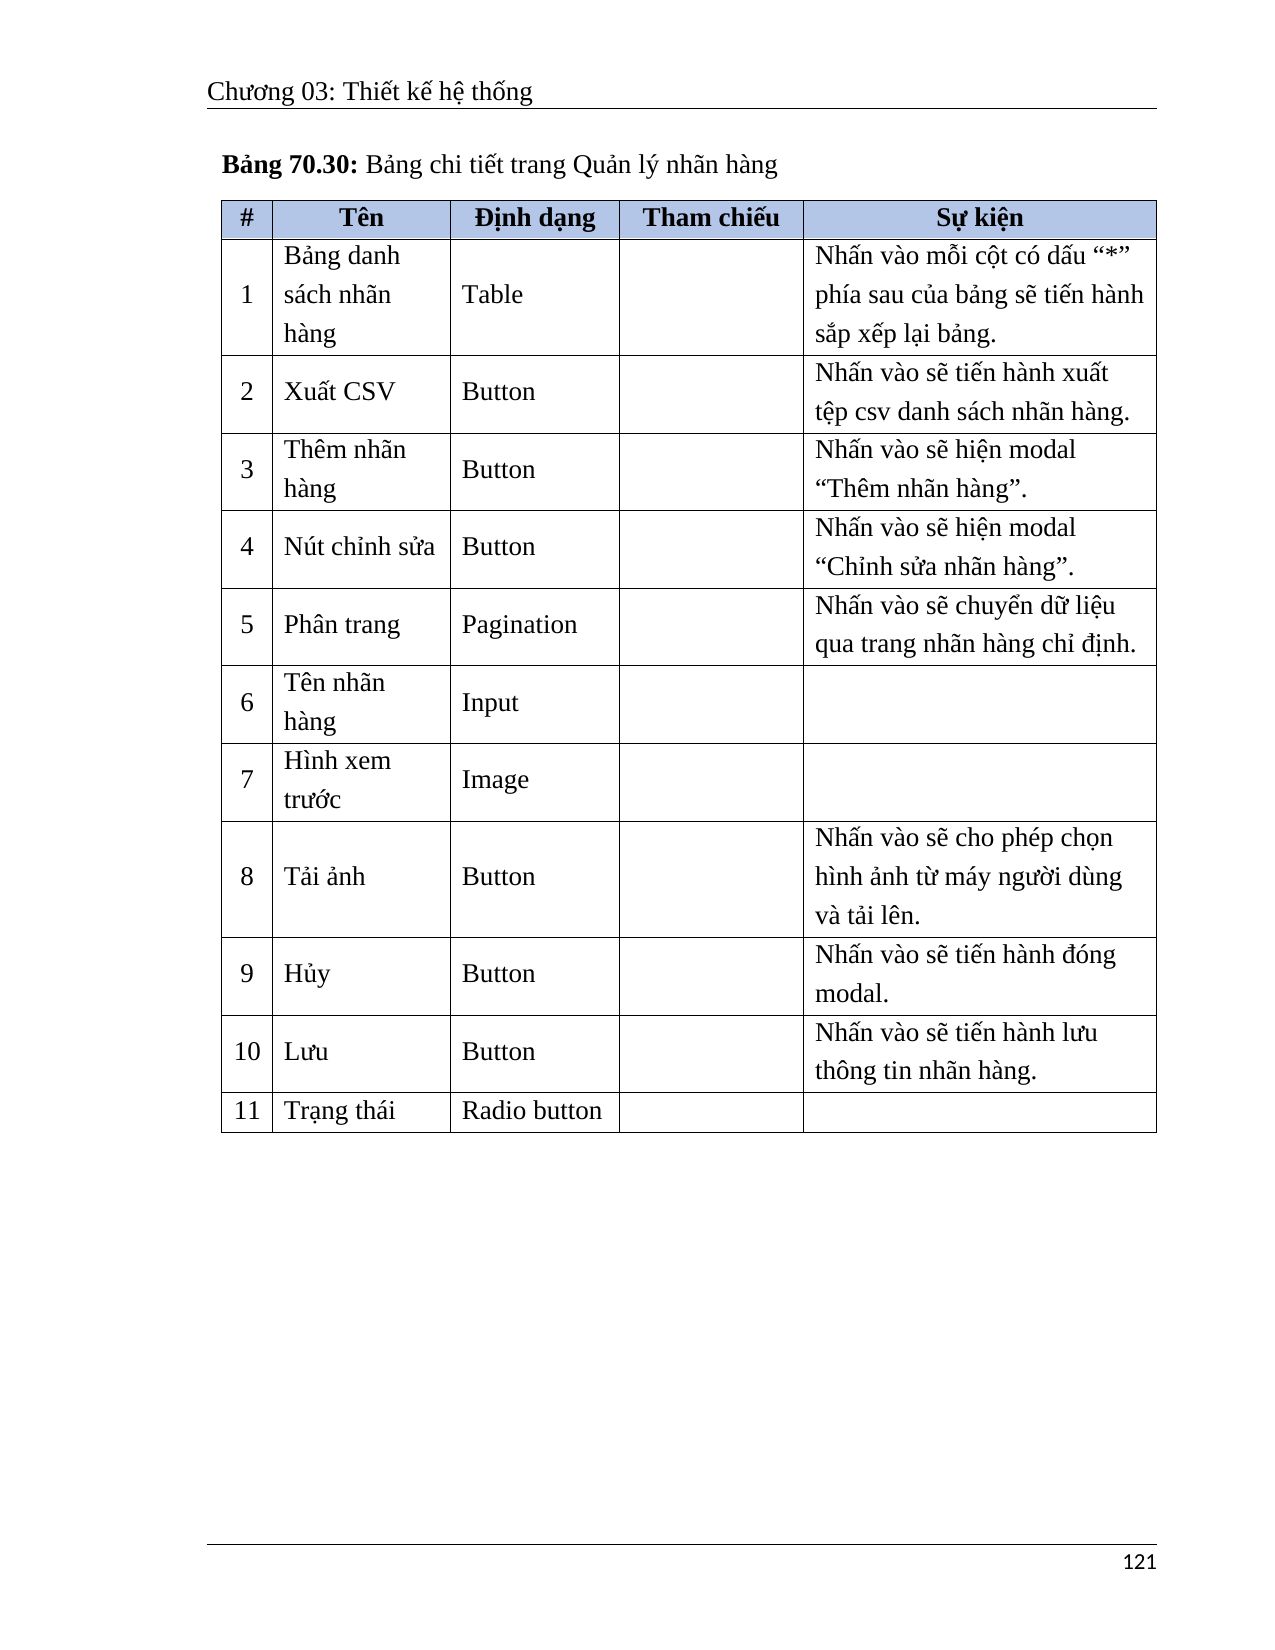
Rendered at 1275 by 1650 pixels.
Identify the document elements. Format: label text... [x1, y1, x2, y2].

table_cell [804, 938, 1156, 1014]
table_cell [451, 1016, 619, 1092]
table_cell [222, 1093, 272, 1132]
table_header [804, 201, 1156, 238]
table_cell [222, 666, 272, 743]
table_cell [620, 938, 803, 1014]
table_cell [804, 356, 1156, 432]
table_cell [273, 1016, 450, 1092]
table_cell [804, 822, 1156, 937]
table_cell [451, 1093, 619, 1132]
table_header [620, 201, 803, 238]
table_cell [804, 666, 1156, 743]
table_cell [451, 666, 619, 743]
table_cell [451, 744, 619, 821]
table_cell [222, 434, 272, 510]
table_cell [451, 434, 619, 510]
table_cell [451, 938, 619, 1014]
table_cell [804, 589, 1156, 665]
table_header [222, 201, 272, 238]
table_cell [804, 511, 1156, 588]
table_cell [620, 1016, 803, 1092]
text Bảng 70.30: Bảng chi tiết trang Quản lý nhãn hàng [207, 148, 1157, 179]
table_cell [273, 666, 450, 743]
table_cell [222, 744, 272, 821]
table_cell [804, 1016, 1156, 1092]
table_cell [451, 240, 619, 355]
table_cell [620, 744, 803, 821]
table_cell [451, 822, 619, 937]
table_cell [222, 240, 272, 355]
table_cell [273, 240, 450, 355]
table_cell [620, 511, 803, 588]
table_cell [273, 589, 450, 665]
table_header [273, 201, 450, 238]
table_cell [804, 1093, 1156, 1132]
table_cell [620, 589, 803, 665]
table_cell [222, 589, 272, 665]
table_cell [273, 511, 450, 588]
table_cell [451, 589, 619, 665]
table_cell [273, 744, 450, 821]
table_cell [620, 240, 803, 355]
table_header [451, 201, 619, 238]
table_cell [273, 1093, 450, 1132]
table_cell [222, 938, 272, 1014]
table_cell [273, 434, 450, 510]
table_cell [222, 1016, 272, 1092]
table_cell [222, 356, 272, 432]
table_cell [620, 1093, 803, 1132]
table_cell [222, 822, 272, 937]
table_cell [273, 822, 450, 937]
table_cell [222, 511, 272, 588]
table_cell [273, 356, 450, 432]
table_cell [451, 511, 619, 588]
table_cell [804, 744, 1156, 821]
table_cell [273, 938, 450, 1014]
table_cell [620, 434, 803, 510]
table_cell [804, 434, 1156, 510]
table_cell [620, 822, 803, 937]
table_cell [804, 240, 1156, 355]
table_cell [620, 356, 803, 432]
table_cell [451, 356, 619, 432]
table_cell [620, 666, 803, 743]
